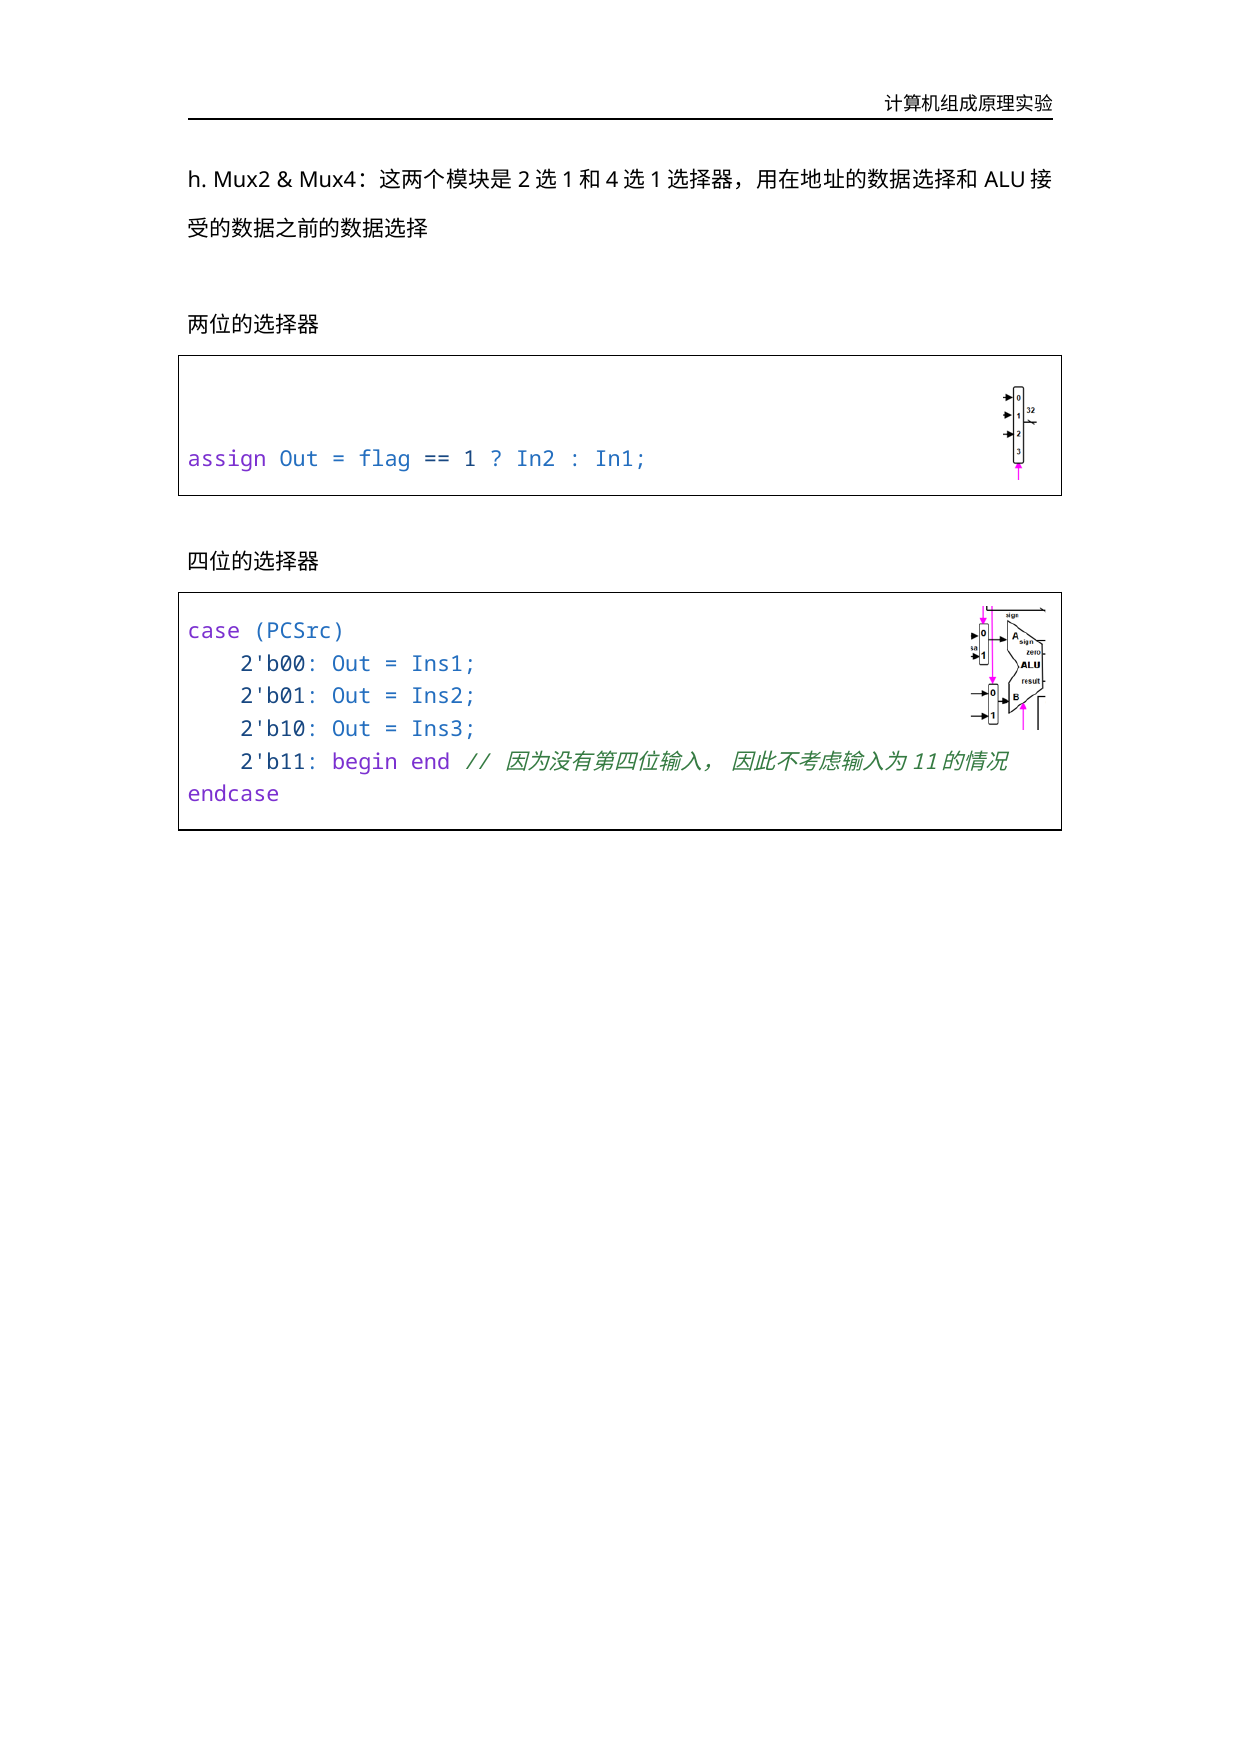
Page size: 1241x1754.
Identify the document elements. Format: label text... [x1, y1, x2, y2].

text assign Out = flag == 1 ? In2 : In1; [179, 420, 1061, 495]
text 四位的选择器 [187, 543, 1053, 576]
text h. Mux2 & Mux4：这两个模块是2选1和4选1选择器，用在地址的数据选择和ALU接受的数据之前的数据选择 [187, 162, 1053, 243]
text 2'b10: Out = Ins3; [187, 711, 1053, 744]
text 两位的选择器 [187, 306, 1053, 339]
picture [1003, 369, 1037, 480]
text 2'b00: Out = Ins1; [187, 646, 970, 679]
text endcase [179, 754, 1061, 829]
text case (PCSrc) [179, 593, 1061, 646]
text 2'b01: Out = Ins2; [187, 679, 970, 711]
picture [970, 606, 1046, 730]
